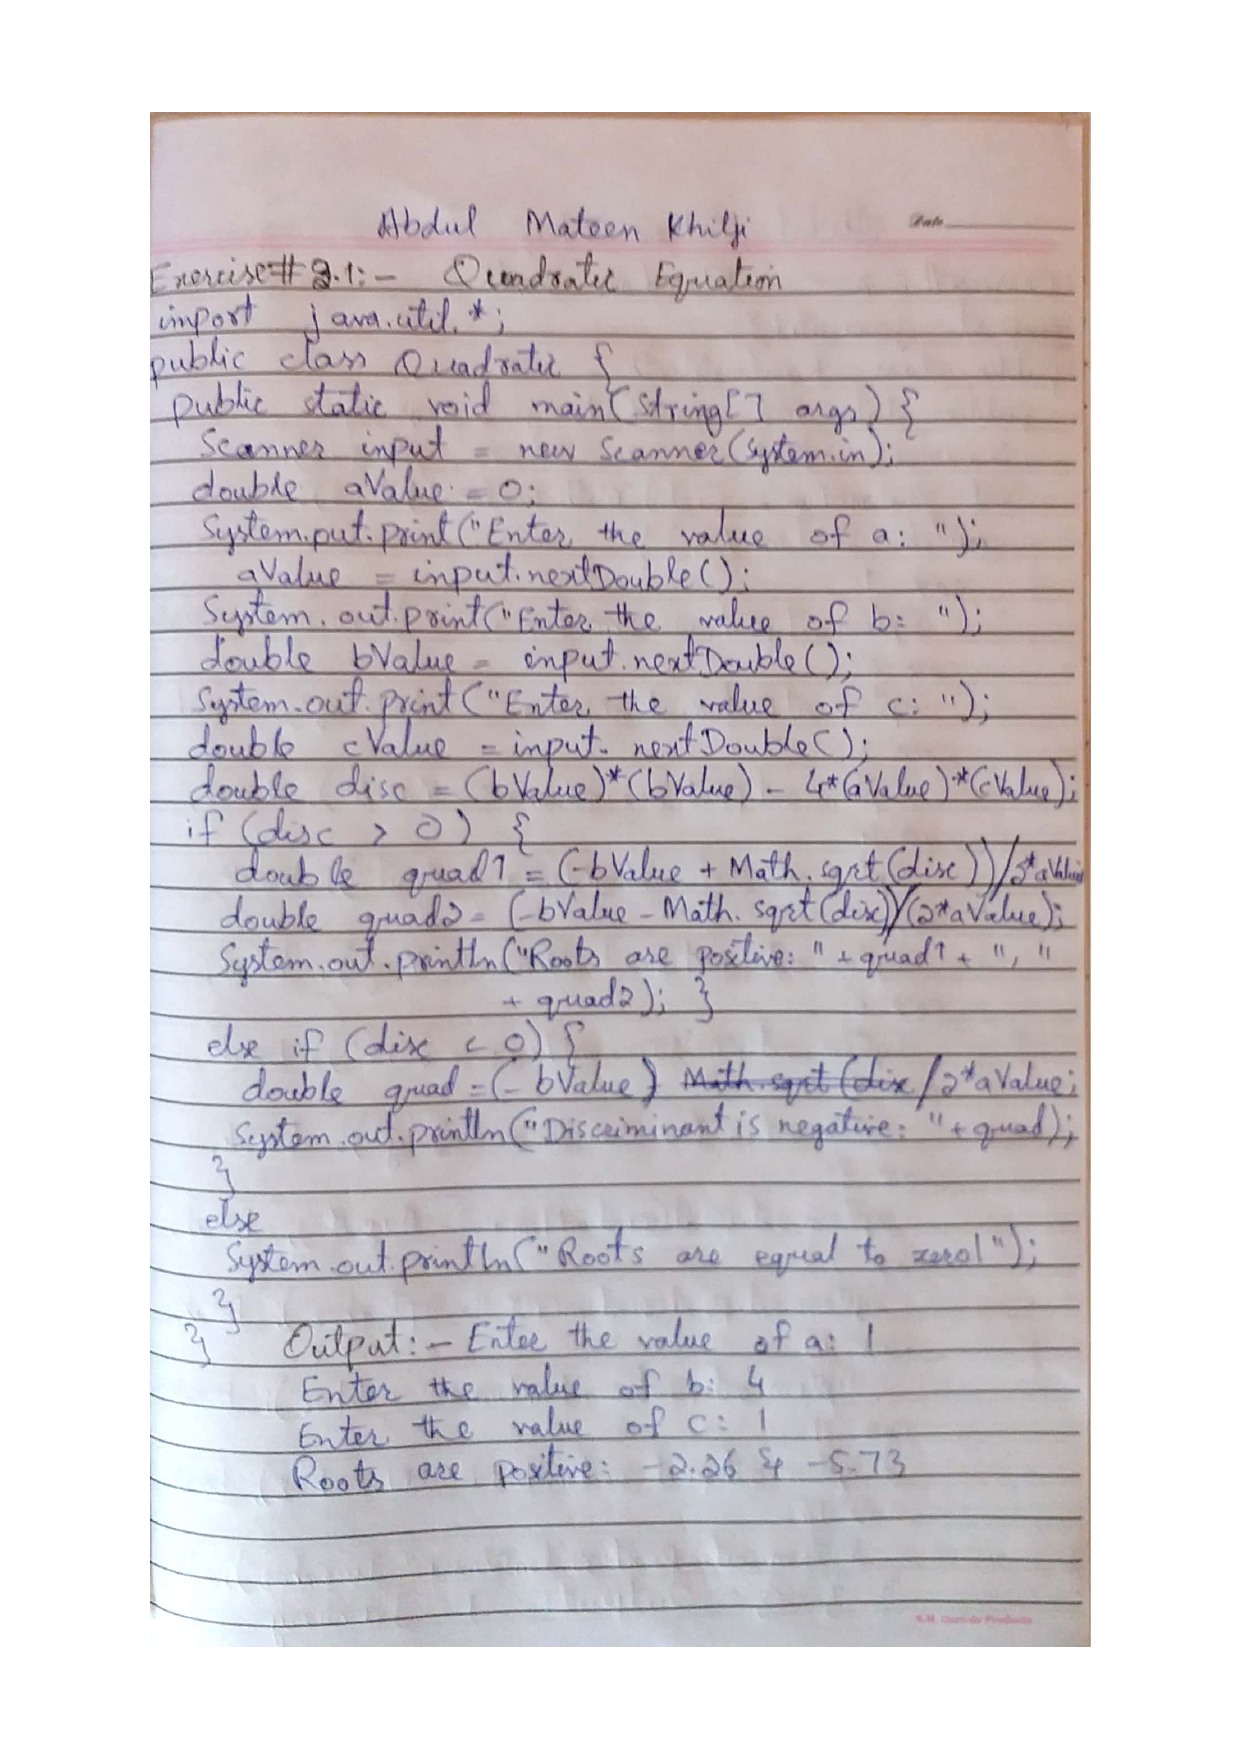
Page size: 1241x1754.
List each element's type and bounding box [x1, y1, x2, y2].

picture [150, 112, 1091, 1647]
